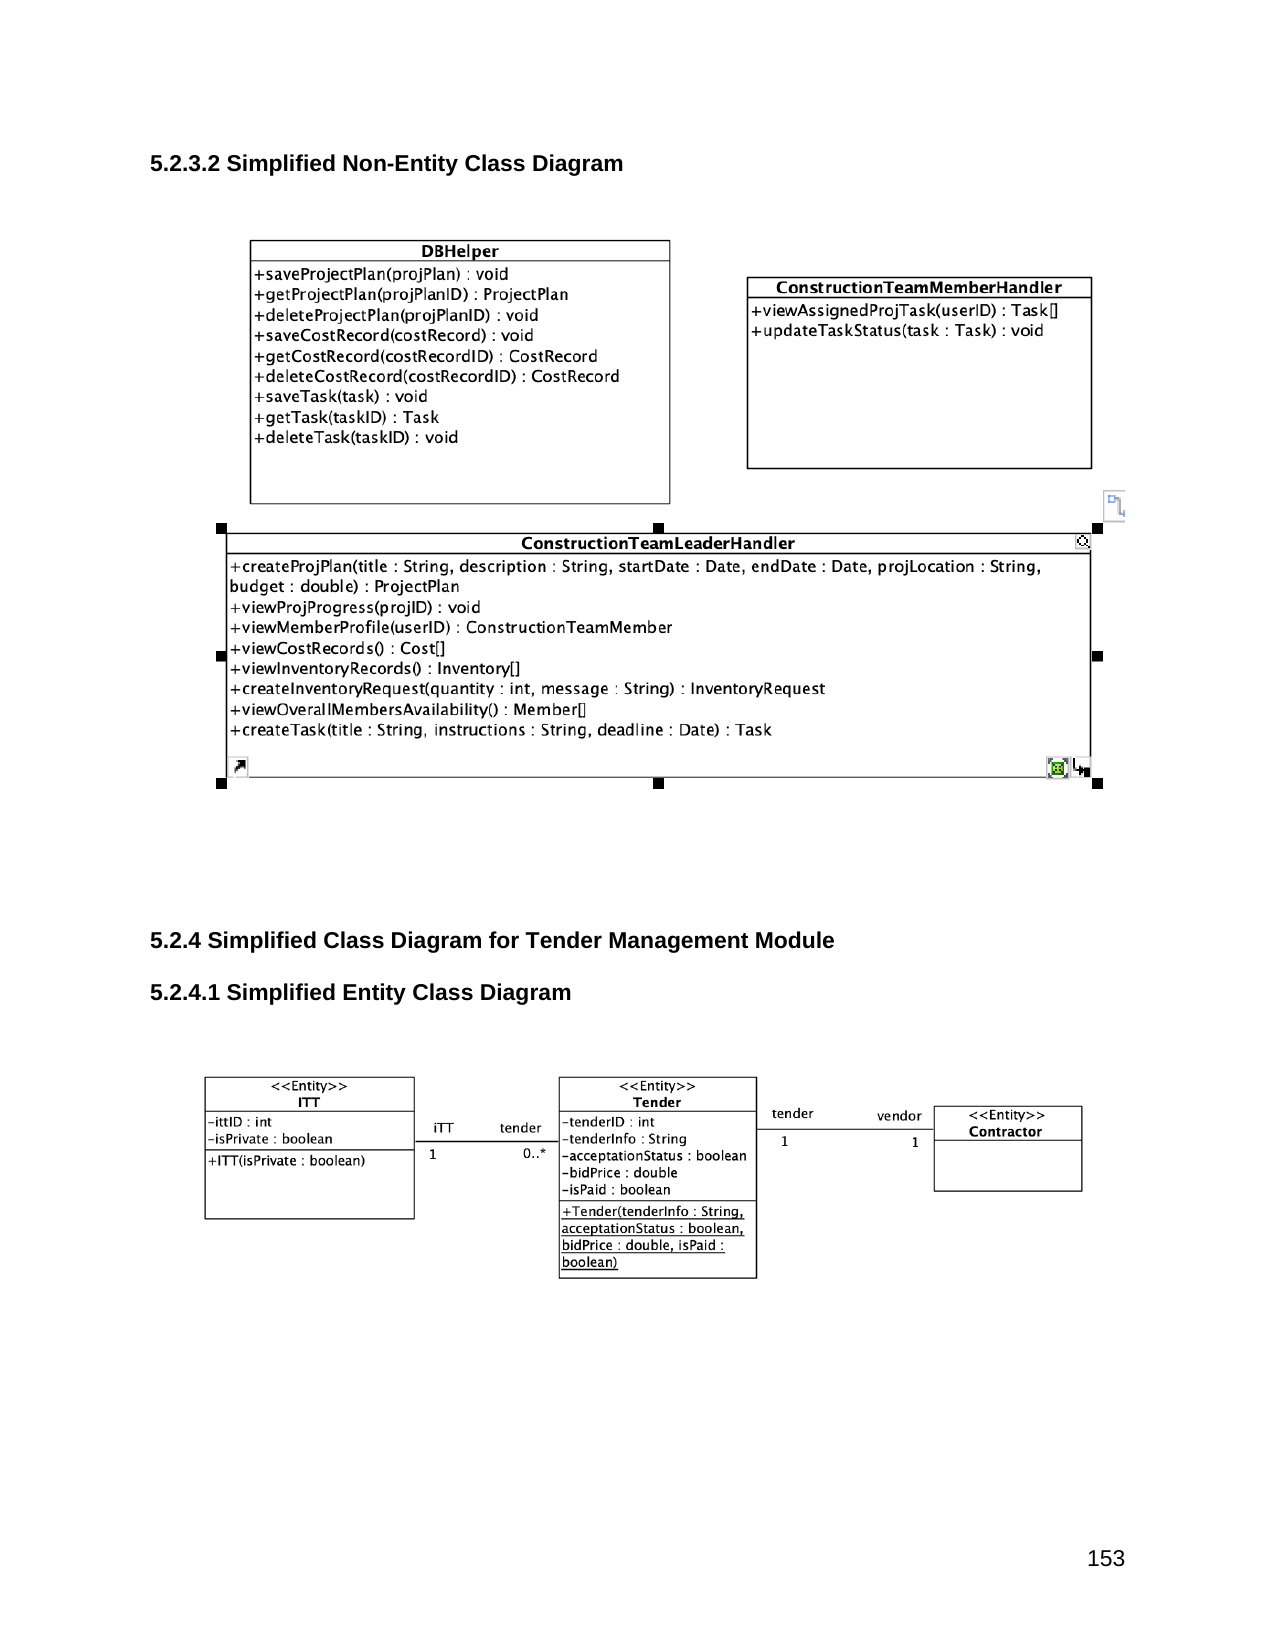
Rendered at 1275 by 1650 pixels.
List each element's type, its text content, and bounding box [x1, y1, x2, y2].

picture [150, 197, 1125, 915]
subtitle 5.2.3.2 Simplified Non-Entity Class Diagram [150, 150, 1125, 176]
subtitle 5.2.4.1 Simplified Entity Class Diagram [150, 979, 1125, 1005]
picture [150, 1026, 1125, 1327]
subtitle 5.2.4 Simplified Class Diagram for Tender Management Module [150, 927, 1125, 953]
